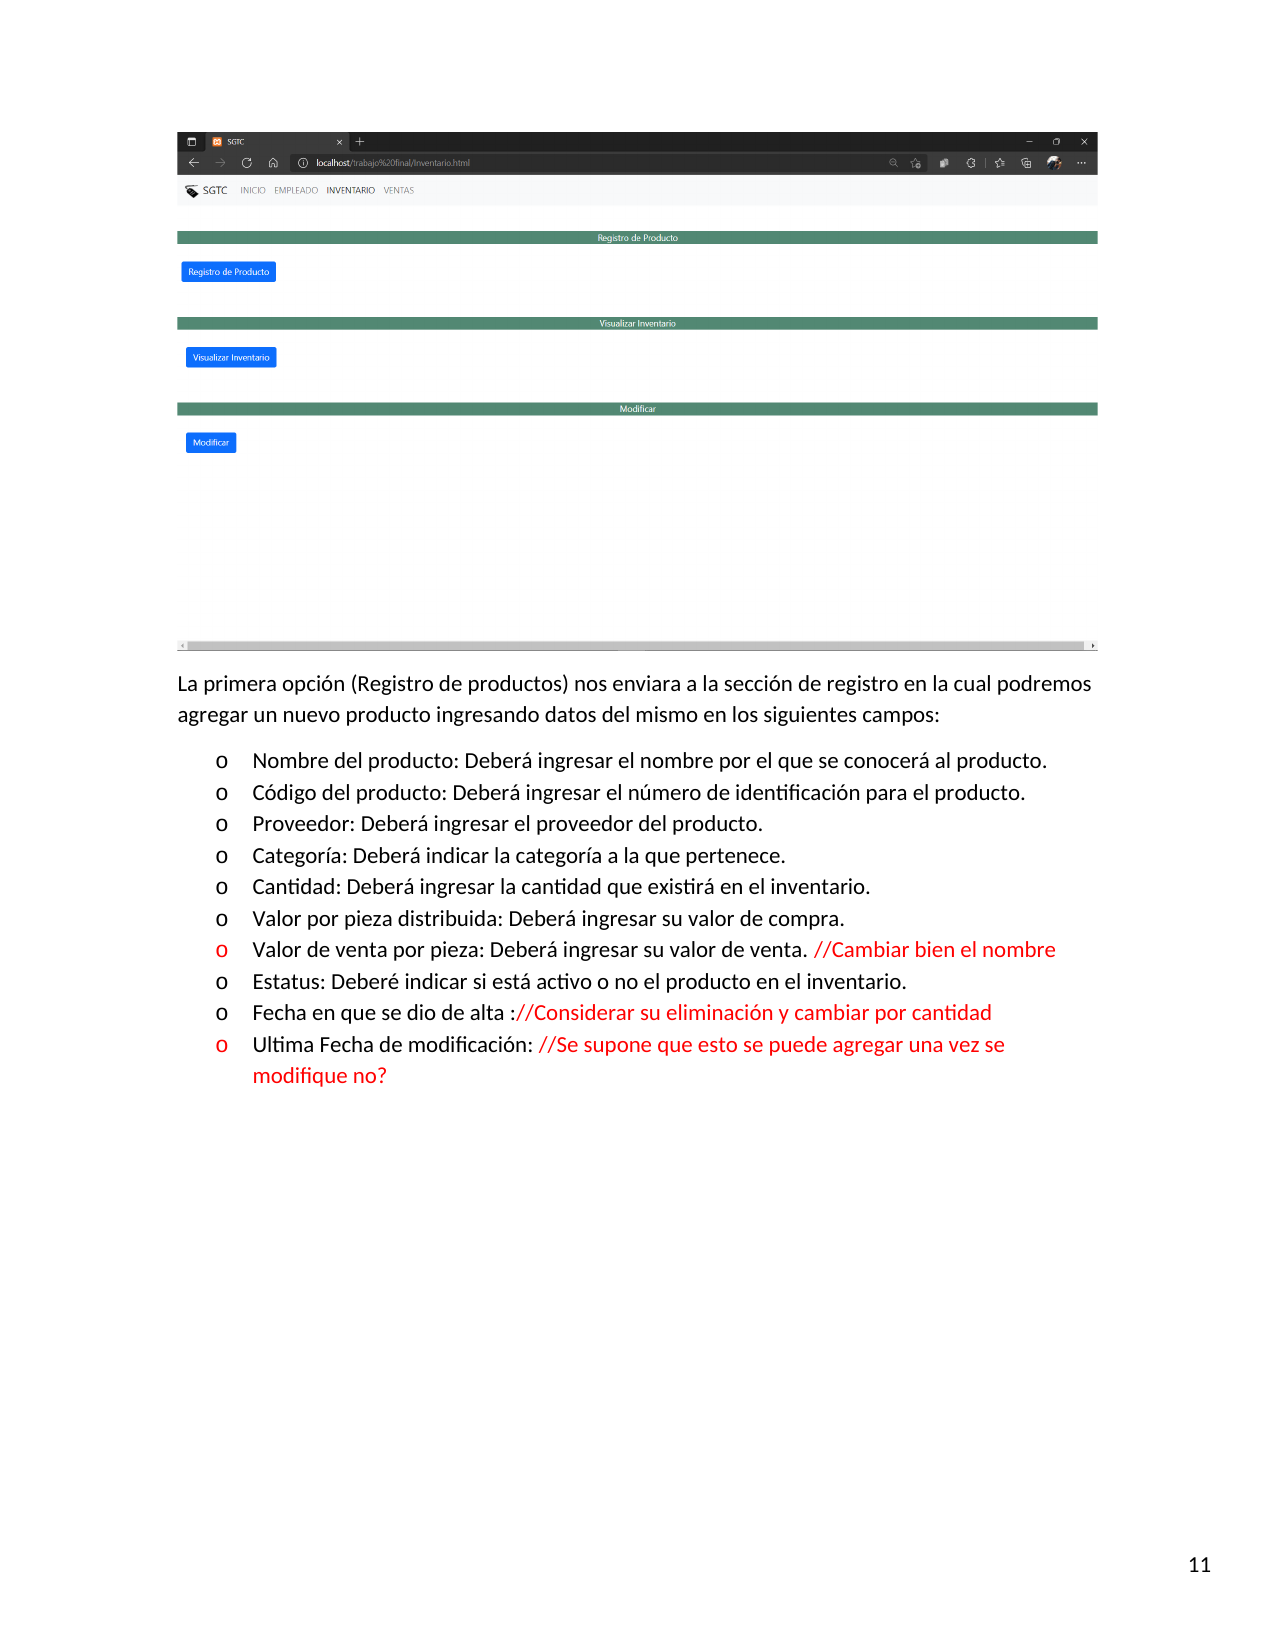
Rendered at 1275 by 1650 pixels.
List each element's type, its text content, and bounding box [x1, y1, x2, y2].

list Cantidad: Deberá ingresar la cantidad que existirá en el inventario. [215, 872, 1098, 902]
list Categoría: Deberá indicar la categoría a la que pertenece. [215, 841, 1098, 870]
list Valor por pieza distribuida: Deberá ingresar su valor de compra. [215, 904, 1098, 933]
list Fecha en que se dio de alta ://Considerar su eliminación y cambiar por cantidad [215, 998, 1098, 1027]
text La primera opción (Registro de productos) nos enviara a la sección de registro en la cual podremos agregar un nuevo producto ingresando datos del mismo en los siguientes campos: [177, 669, 1098, 728]
list Valor de venta por pieza: Deberá ingresar su valor de venta. //Cambiar bien el nombre [215, 935, 1098, 964]
list Estatus: Deberé indicar si está activo o no el producto en el inventario. [215, 967, 1098, 996]
list Nombre del producto: Deberá ingresar el nombre por el que se conocerá al producto. [215, 747, 1098, 776]
list Proveedor: Deberá ingresar el proveedor del producto. [215, 809, 1098, 839]
list Ultima Fecha de modificación: //Se supone que esto se puede agregar una vez se modifique no? [215, 1030, 1098, 1089]
picture [177, 132, 1098, 651]
list Código del producto: Deberá ingresar el número de identificación para el producto. [215, 778, 1098, 807]
